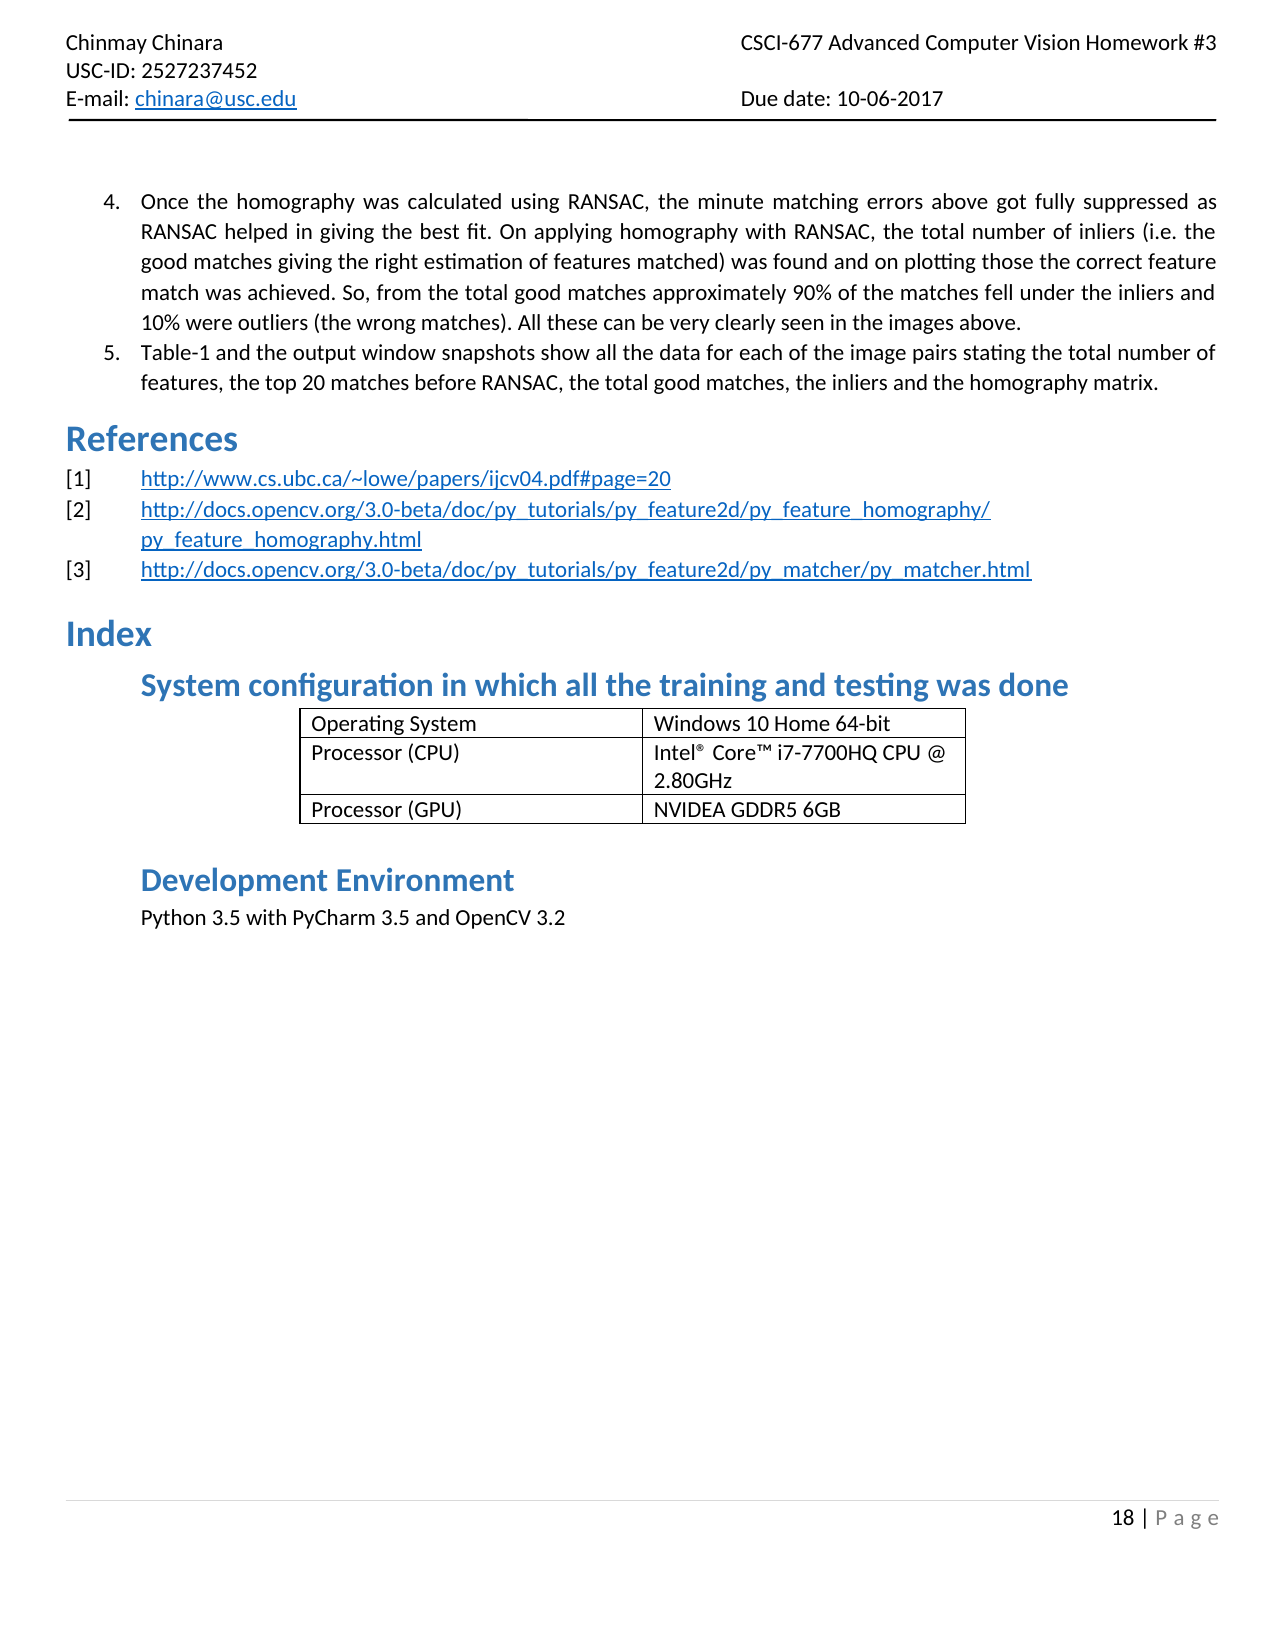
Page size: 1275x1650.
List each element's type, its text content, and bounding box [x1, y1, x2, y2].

table_header Windows 10 Home 64-bit [643, 709, 965, 737]
list Table-1 and the output window snapshots show all the data for each of the image pairs stating the total number of features, the top 20 matches before RANSAC, the total good matches, the inliers and the homography matrix. [103, 338, 1219, 396]
text Python 3.5 with PyCharm 3.5 and OpenCV 3.2 [66, 903, 1219, 931]
table_cell Processor (CPU) [301, 738, 642, 794]
subtitle Index [66, 610, 1219, 656]
table_header Operating System [301, 709, 642, 737]
text [3] http://docs.opencv.org/3.0-beta/doc/py_tutorials/py_feature2d/py_matcher/py_matcher.html [66, 555, 1219, 583]
list Once the homography was calculated using RANSAC, the minute matching errors above got fully suppressed as RANSAC helped in giving the best fit. On applying homography with RANSAC, the total number of inliers (i.e. the good matches giving the right estimation of features matched) was found and on plotting those the correct feature match was achieved. So, from the total good matches approximately 90% of the matches fell under the inliers and 10% were outliers (the wrong matches). All these can be very clearly seen in the images above. [103, 187, 1219, 336]
subtitle References [66, 415, 1219, 461]
subtitle Development Environment [141, 859, 1219, 899]
table_cell Processor (GPU) [301, 795, 642, 823]
table_cell Intel® Core™ i7-7700HQ CPU @ 2.80GHz [643, 738, 965, 794]
table_cell NVIDEA GDDR5 6GB [643, 795, 965, 823]
subtitle System configuration in which all the training and testing was done [141, 664, 1219, 705]
text [1] http://www.cs.ubc.ca/~lowe/papers/ijcv04.pdf#page=20 [66, 464, 1219, 493]
text [2] http://docs.opencv.org/3.0-beta/doc/py_tutorials/py_feature2d/py_feature_homography/py_feature_homography.html [66, 495, 1219, 553]
